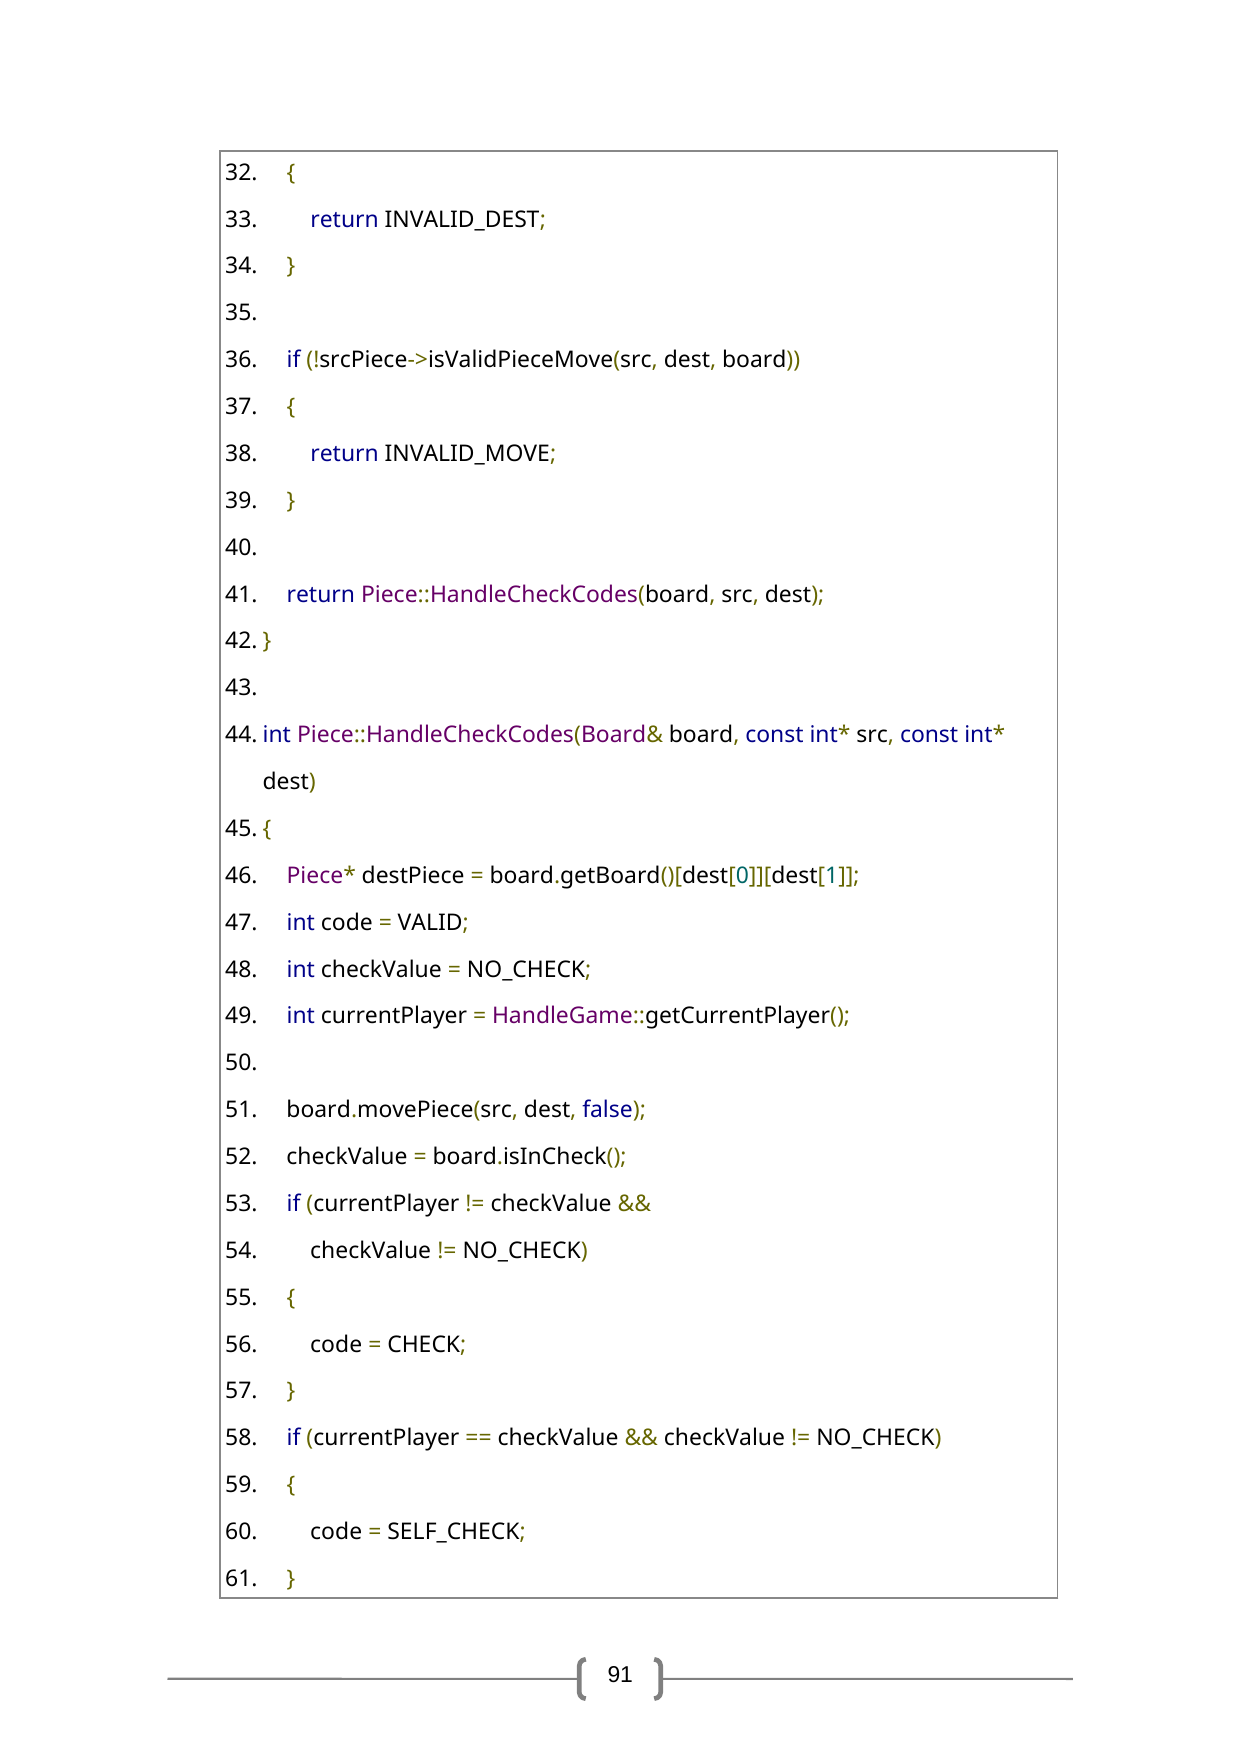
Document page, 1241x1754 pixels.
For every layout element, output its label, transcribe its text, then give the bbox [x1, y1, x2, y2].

list int checkValue = NO_CHECK; [221, 947, 1057, 984]
list Piece* destPiece = board.getBoard()[dest[0]][dest[1]]; [221, 853, 1057, 890]
list checkValue != NO_CHECK) [221, 1228, 1057, 1265]
list code = SELF_CHECK; [221, 1509, 1057, 1546]
list { [221, 1462, 1057, 1499]
list board.movePiece(src, dest, false); [221, 1087, 1057, 1124]
list } [221, 244, 1057, 281]
list } [221, 478, 1057, 515]
list { [221, 806, 1057, 843]
list } [221, 1556, 1057, 1597]
list if (currentPlayer == checkValue && checkValue != NO_CHECK) [221, 1416, 1057, 1453]
list { [221, 384, 1057, 421]
list { [221, 152, 1057, 187]
list return INVALID_DEST; [221, 197, 1057, 234]
list if (currentPlayer != checkValue && [221, 1181, 1057, 1218]
list checkValue = board.isInCheck(); [221, 1134, 1057, 1171]
list int code = VALID; [221, 900, 1057, 937]
list { [221, 1275, 1057, 1312]
list } [221, 619, 1057, 656]
list } [221, 1369, 1057, 1406]
list return Piece::HandleCheckCodes(board, src, dest); [221, 572, 1057, 609]
list return INVALID_MOVE; [221, 431, 1057, 468]
list int Piece::HandleCheckCodes(Board& board, const int* src, const int* dest) [221, 712, 1057, 796]
list int currentPlayer = HandleGame::getCurrentPlayer(); [221, 994, 1057, 1031]
list if (!srcPiece->isValidPieceMove(src, dest, board)) [221, 337, 1057, 374]
list code = CHECK; [221, 1322, 1057, 1359]
